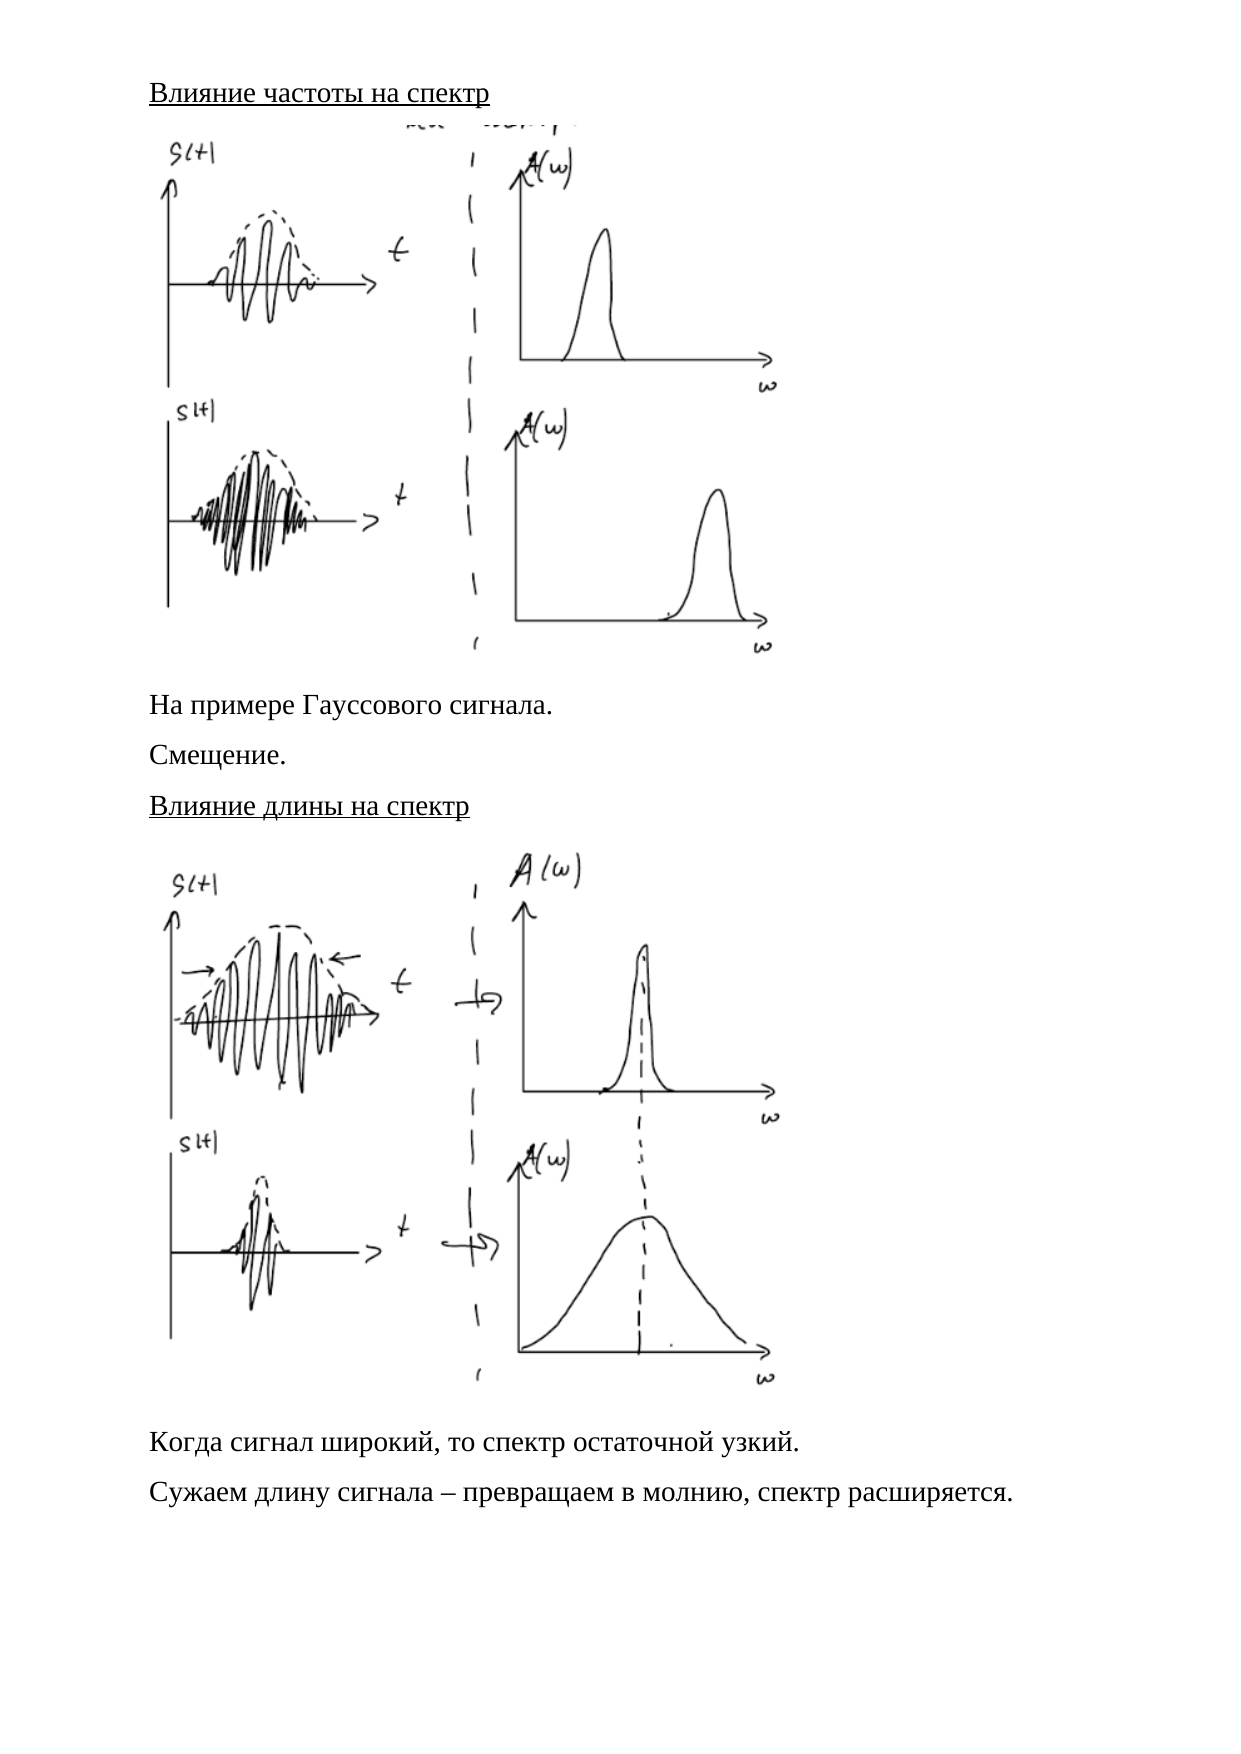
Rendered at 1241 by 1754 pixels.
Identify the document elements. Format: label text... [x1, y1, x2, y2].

subtitle Влияние длины на спектр [75, 788, 1165, 821]
picture [148, 125, 798, 671]
picture [148, 838, 793, 1407]
text Смещение. [75, 737, 1165, 771]
text Когда сигнал широкий, то спектр остаточной узкий. [75, 1424, 1165, 1457]
text Сужаем длину сигнала – превращаем в молнию, спектр расширяется. [75, 1474, 1165, 1507]
subtitle Влияние частоты на спектр [75, 75, 1165, 108]
text На примере Гауссового сигнала. [75, 687, 1165, 721]
